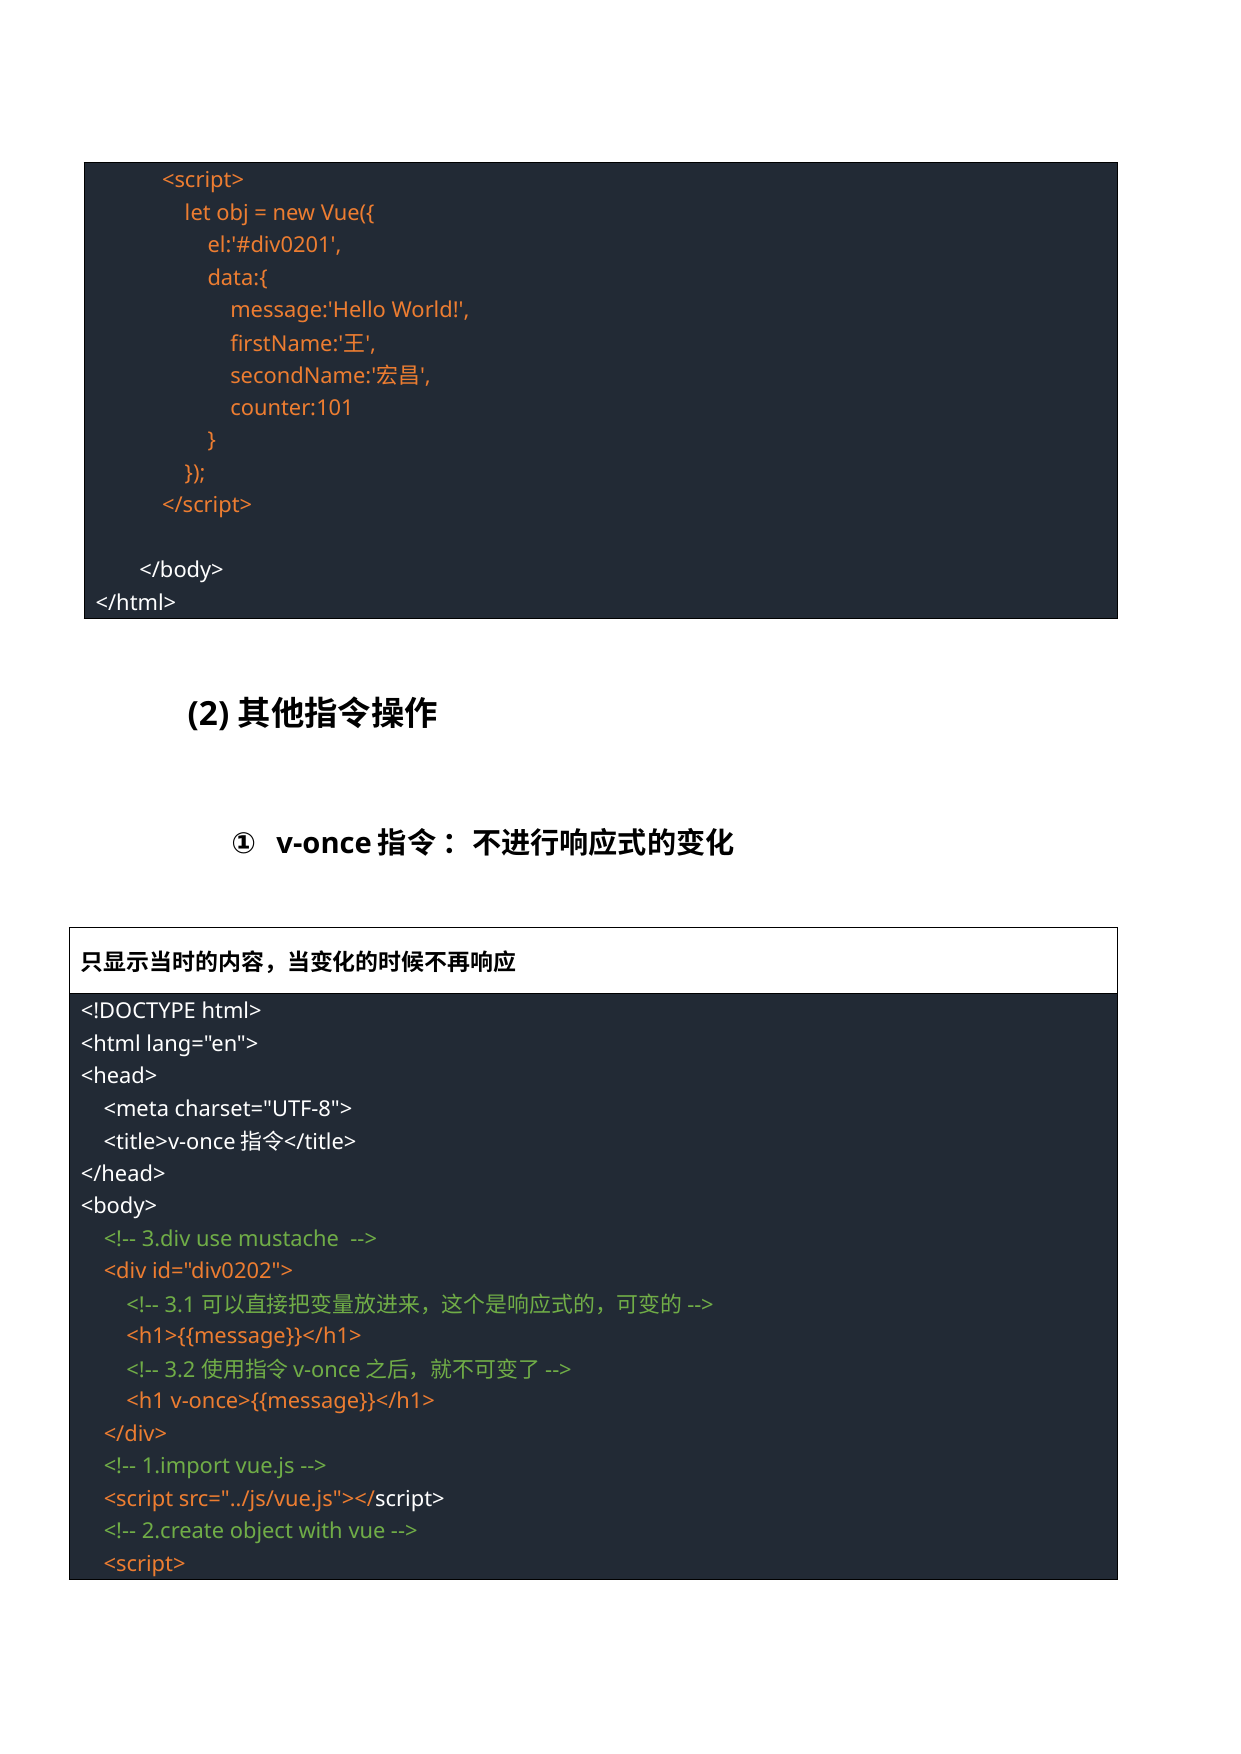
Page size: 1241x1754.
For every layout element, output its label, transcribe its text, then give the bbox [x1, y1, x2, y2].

subtitle v-once指令 ：不进行响应式的变化 [231, 808, 1053, 873]
subtitle 其他指令操作 [187, 679, 1053, 744]
table_header 只显示当时的内容，当变化的时候不再响应 [70, 928, 1117, 993]
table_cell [70, 994, 1117, 1579]
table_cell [85, 163, 1117, 618]
